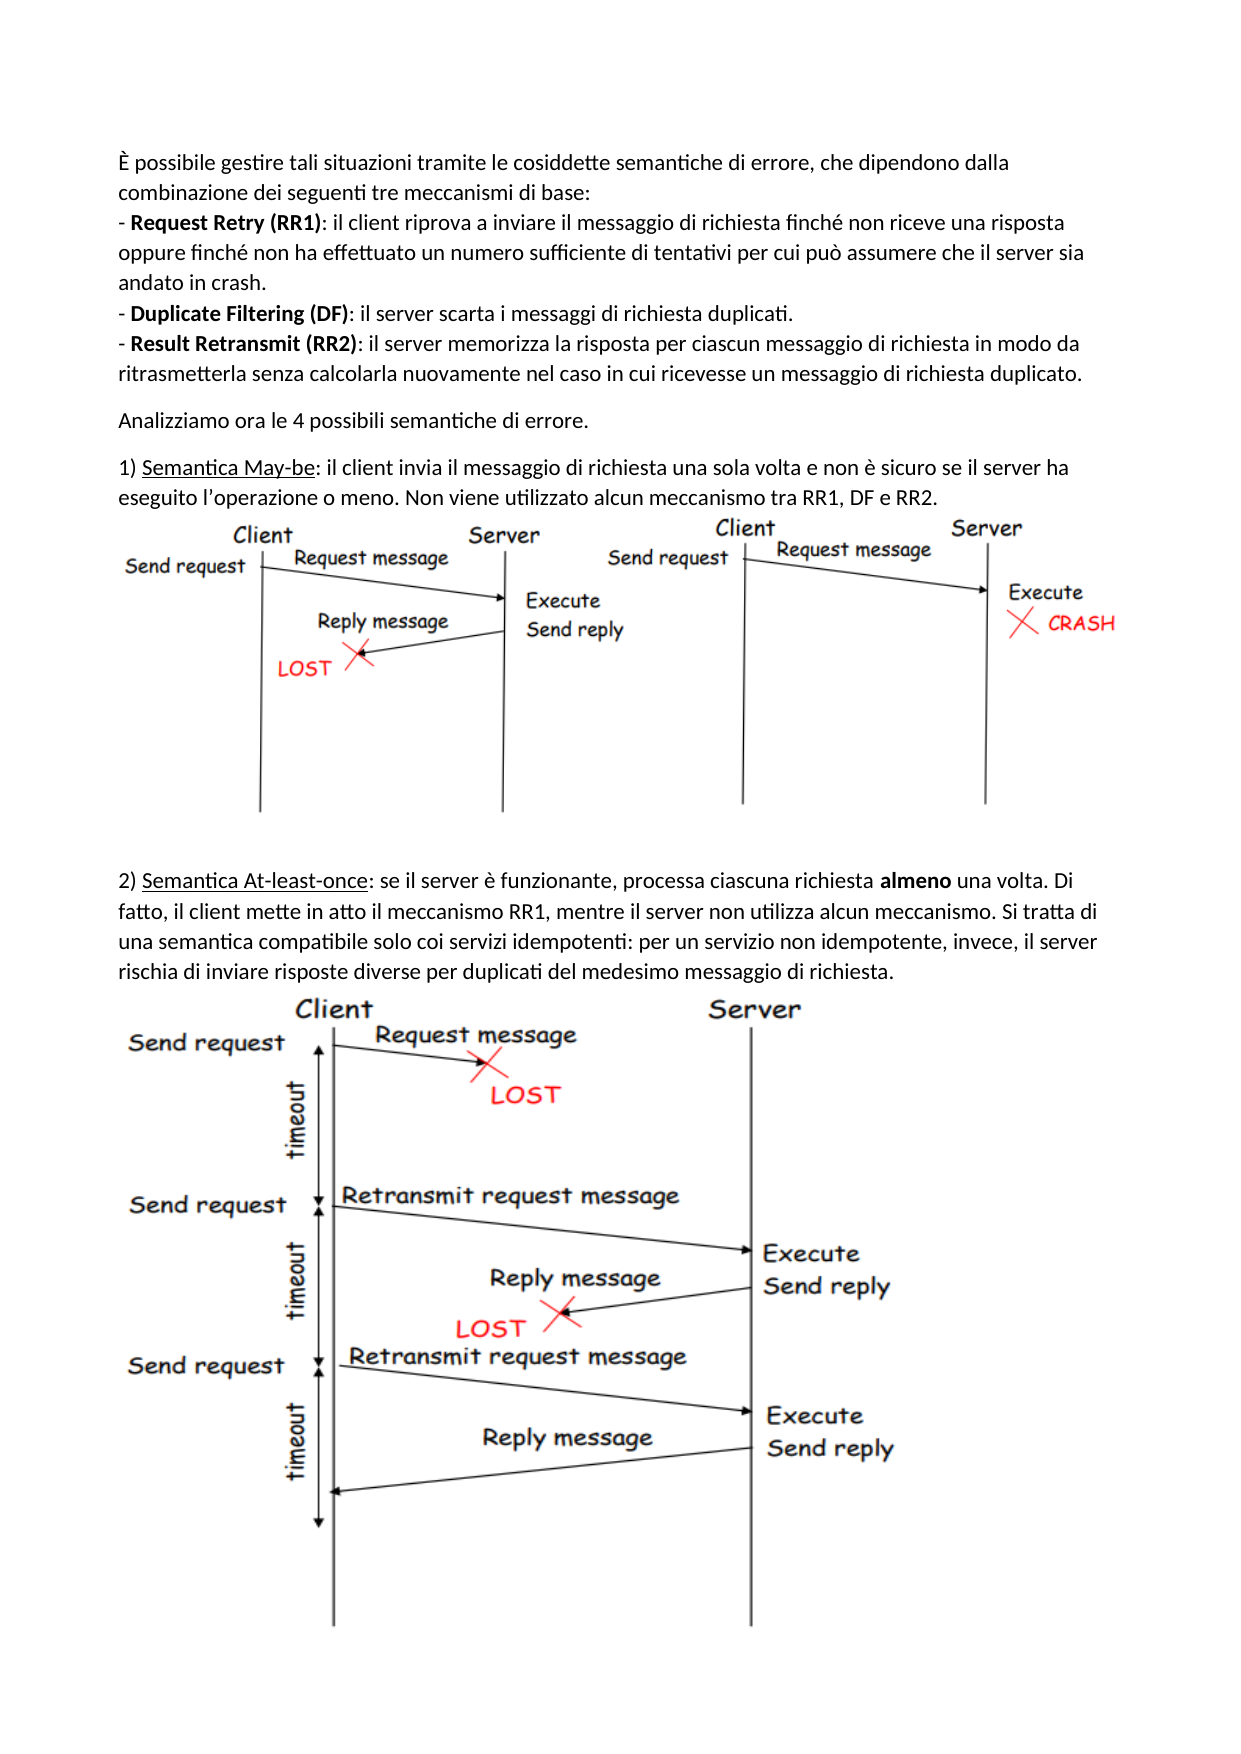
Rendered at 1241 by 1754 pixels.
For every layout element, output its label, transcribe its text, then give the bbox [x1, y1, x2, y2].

picture [118, 987, 906, 1633]
picture [118, 513, 1123, 818]
text 1) Semantica May-be: il client invia il messaggio di richiesta una sola volta e non è sicuro se il server ha eseguito l’operazione o meno. Non viene utilizzato alcun meccanismo tra RR1, DF e RR2. [118, 453, 1122, 513]
text Analizziamo ora le 4 possibili semantiche di errore. [118, 406, 1122, 434]
text È possibile gestire tali situazioni tramite le cosiddette semantiche di errore, che dipendono dalla combinazione dei seguenti tre meccanismi di base: - Request Retry (RR1): il client riprova a inviare il messaggio di richiesta finché non riceve una risposta oppure finché non ha effettuato un numero sufficiente di tentativi per cui può assumere che il server sia andato in crash. - Duplicate Filtering (DF): il server scarta i messaggi di richiesta duplicati. - Result Retransmit (RR2): il server memorizza la risposta per ciascun messaggio di richiesta in modo da ritrasmetterla senza calcolarla nuovamente nel caso in cui ricevesse un messaggio di richiesta duplicato. [118, 148, 1122, 387]
